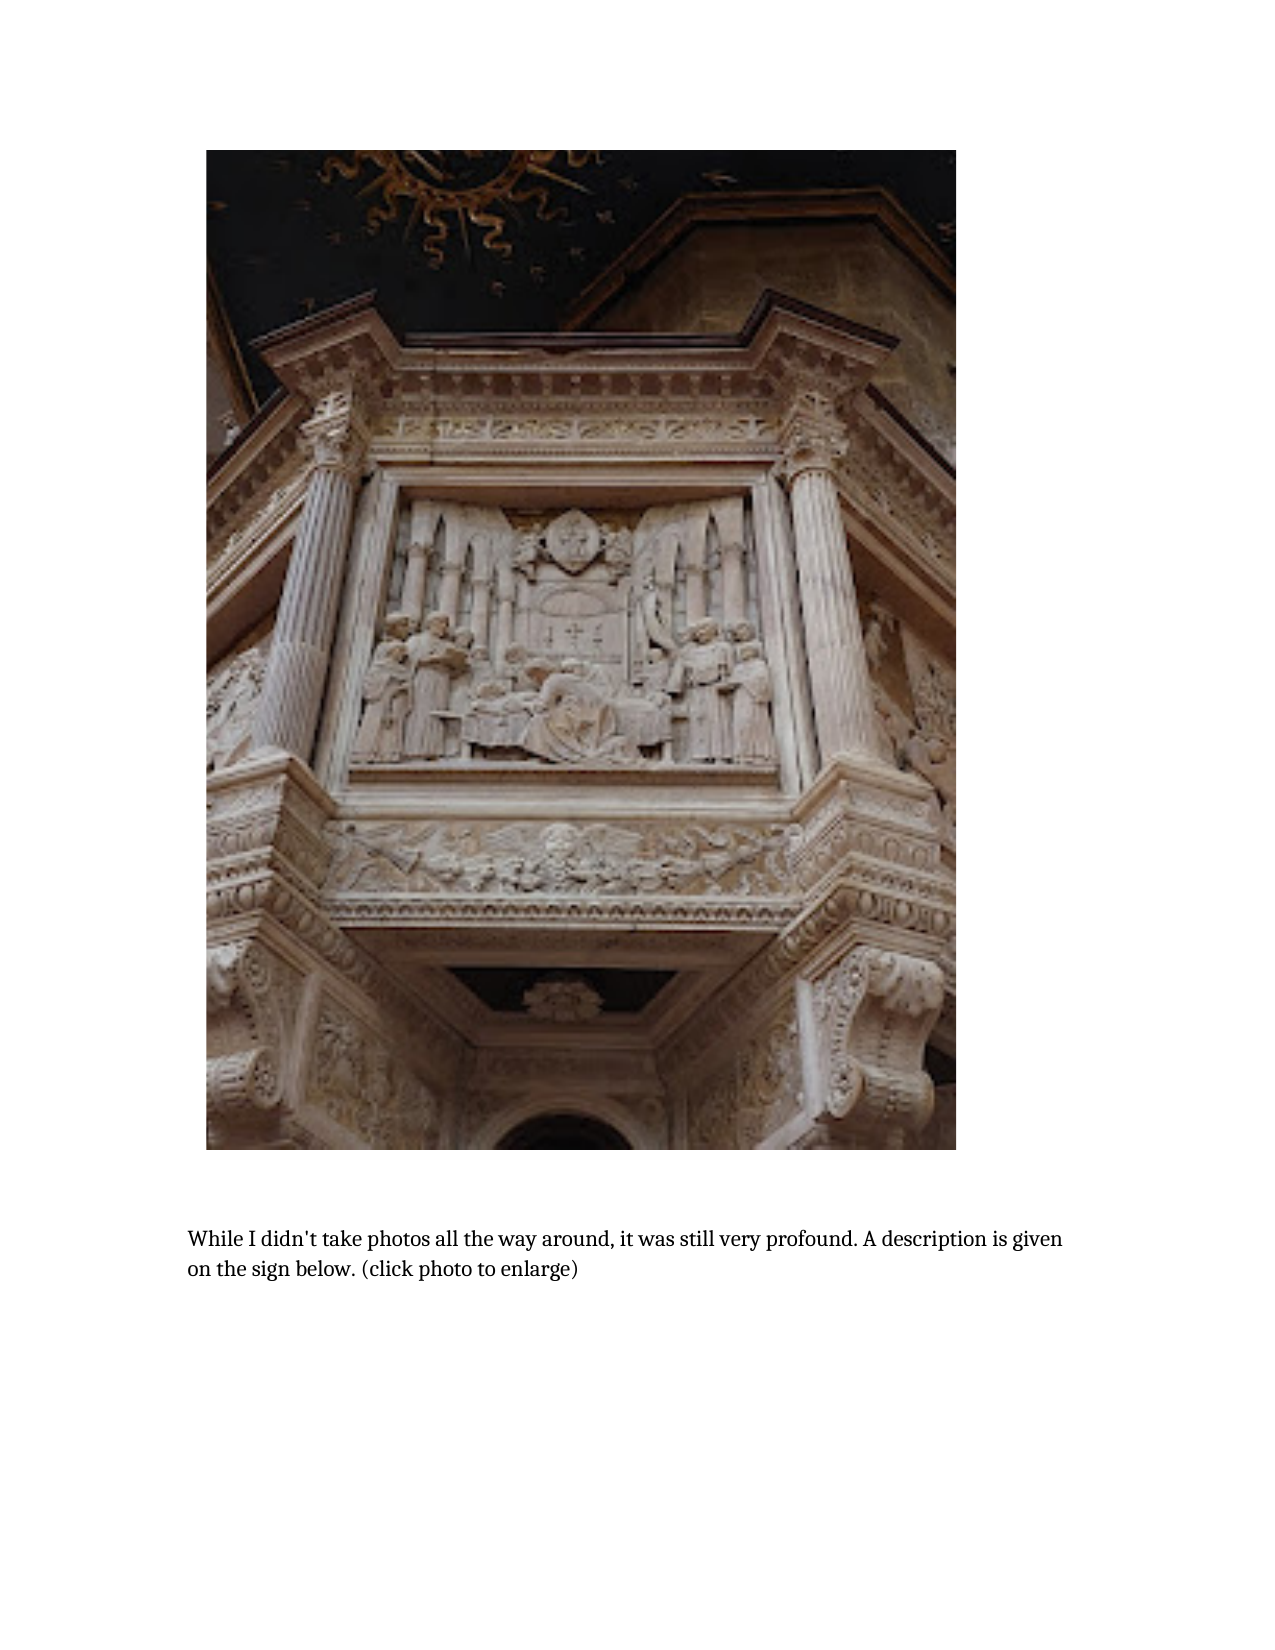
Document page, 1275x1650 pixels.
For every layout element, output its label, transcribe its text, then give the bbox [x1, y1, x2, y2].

text While I didn't take photos all the way around, it was still very profound. A description is given on the sign below. (click photo to enlarge) [187, 1226, 1087, 1282]
picture [206, 150, 957, 1150]
